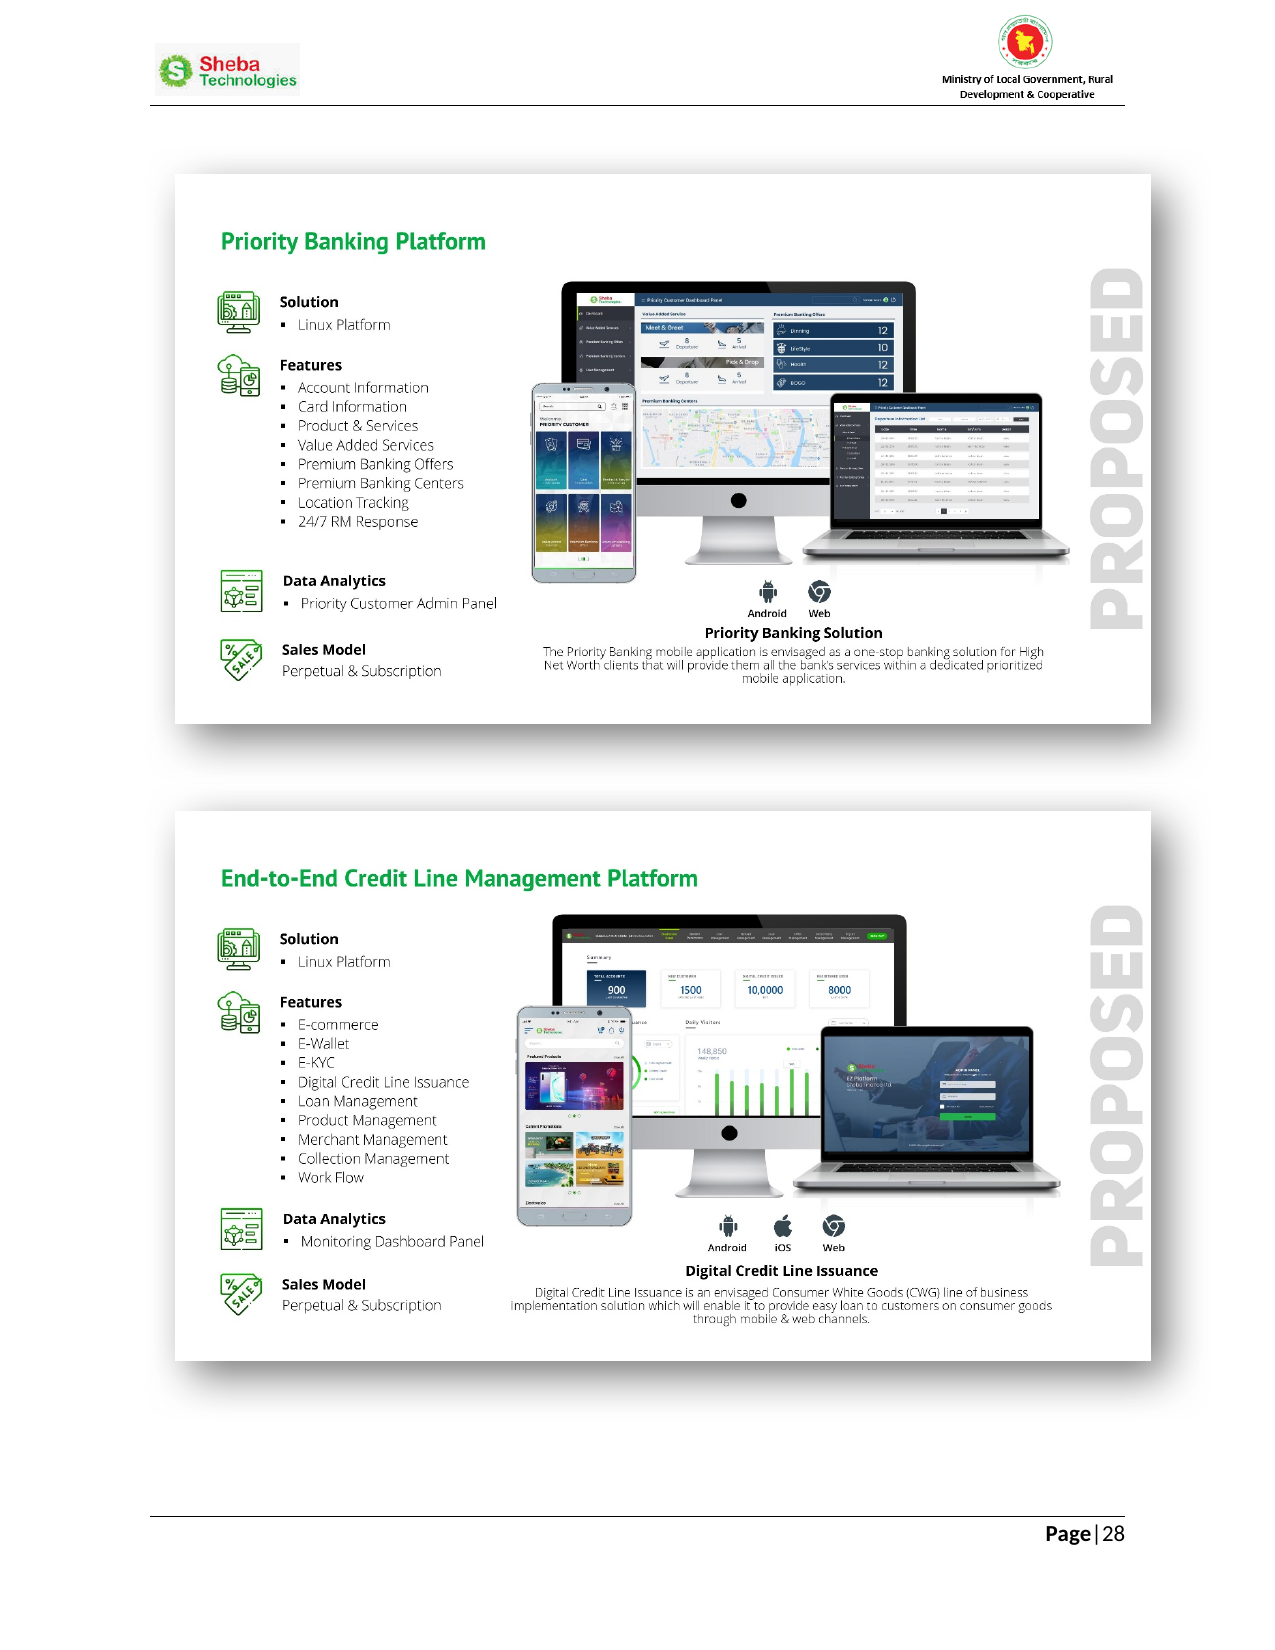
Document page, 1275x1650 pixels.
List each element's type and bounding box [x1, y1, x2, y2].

picture [154, 43, 300, 96]
picture [937, 10, 1117, 101]
picture [175, 174, 1151, 724]
picture [175, 811, 1151, 1361]
